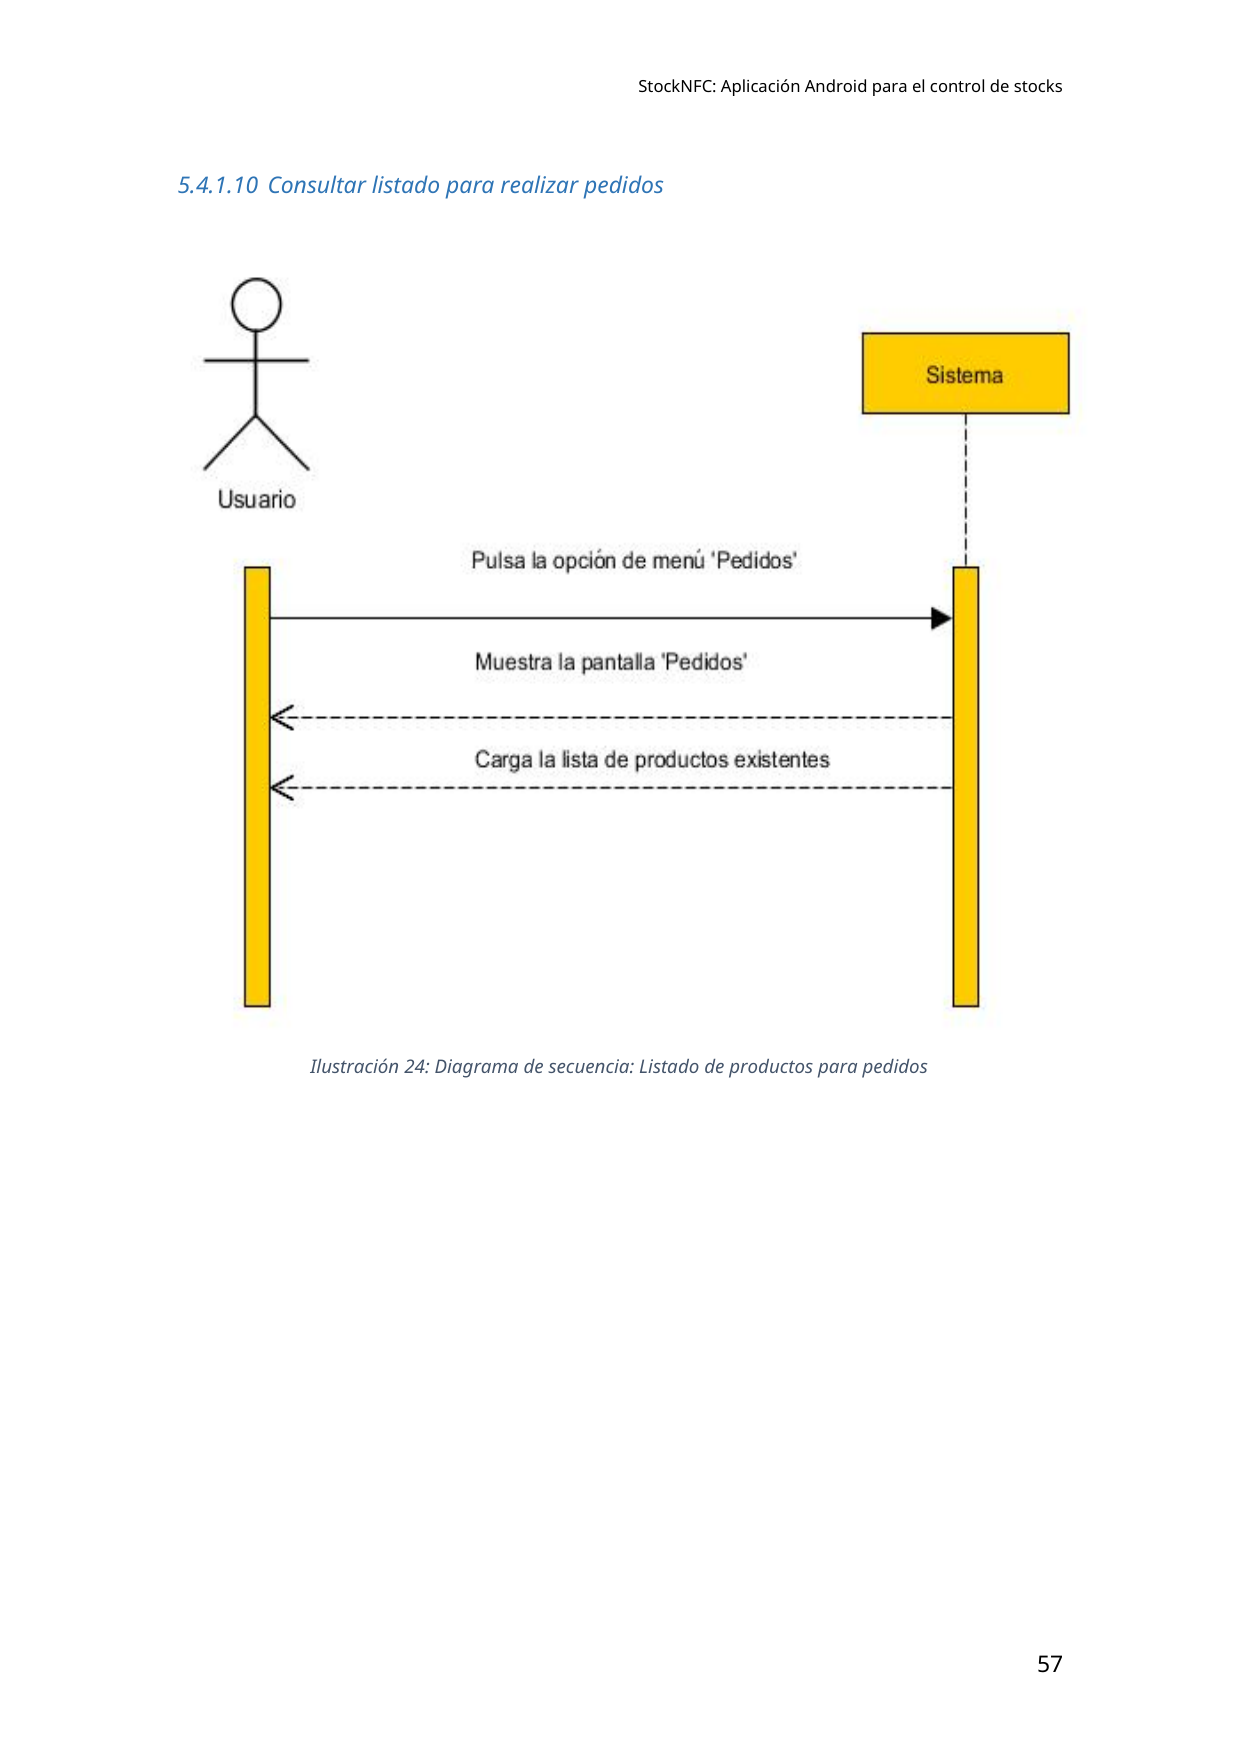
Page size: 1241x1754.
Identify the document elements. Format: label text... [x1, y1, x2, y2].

picture [177, 247, 1095, 1037]
subtitle Consultar listado para realizar pedidos [177, 168, 1063, 200]
